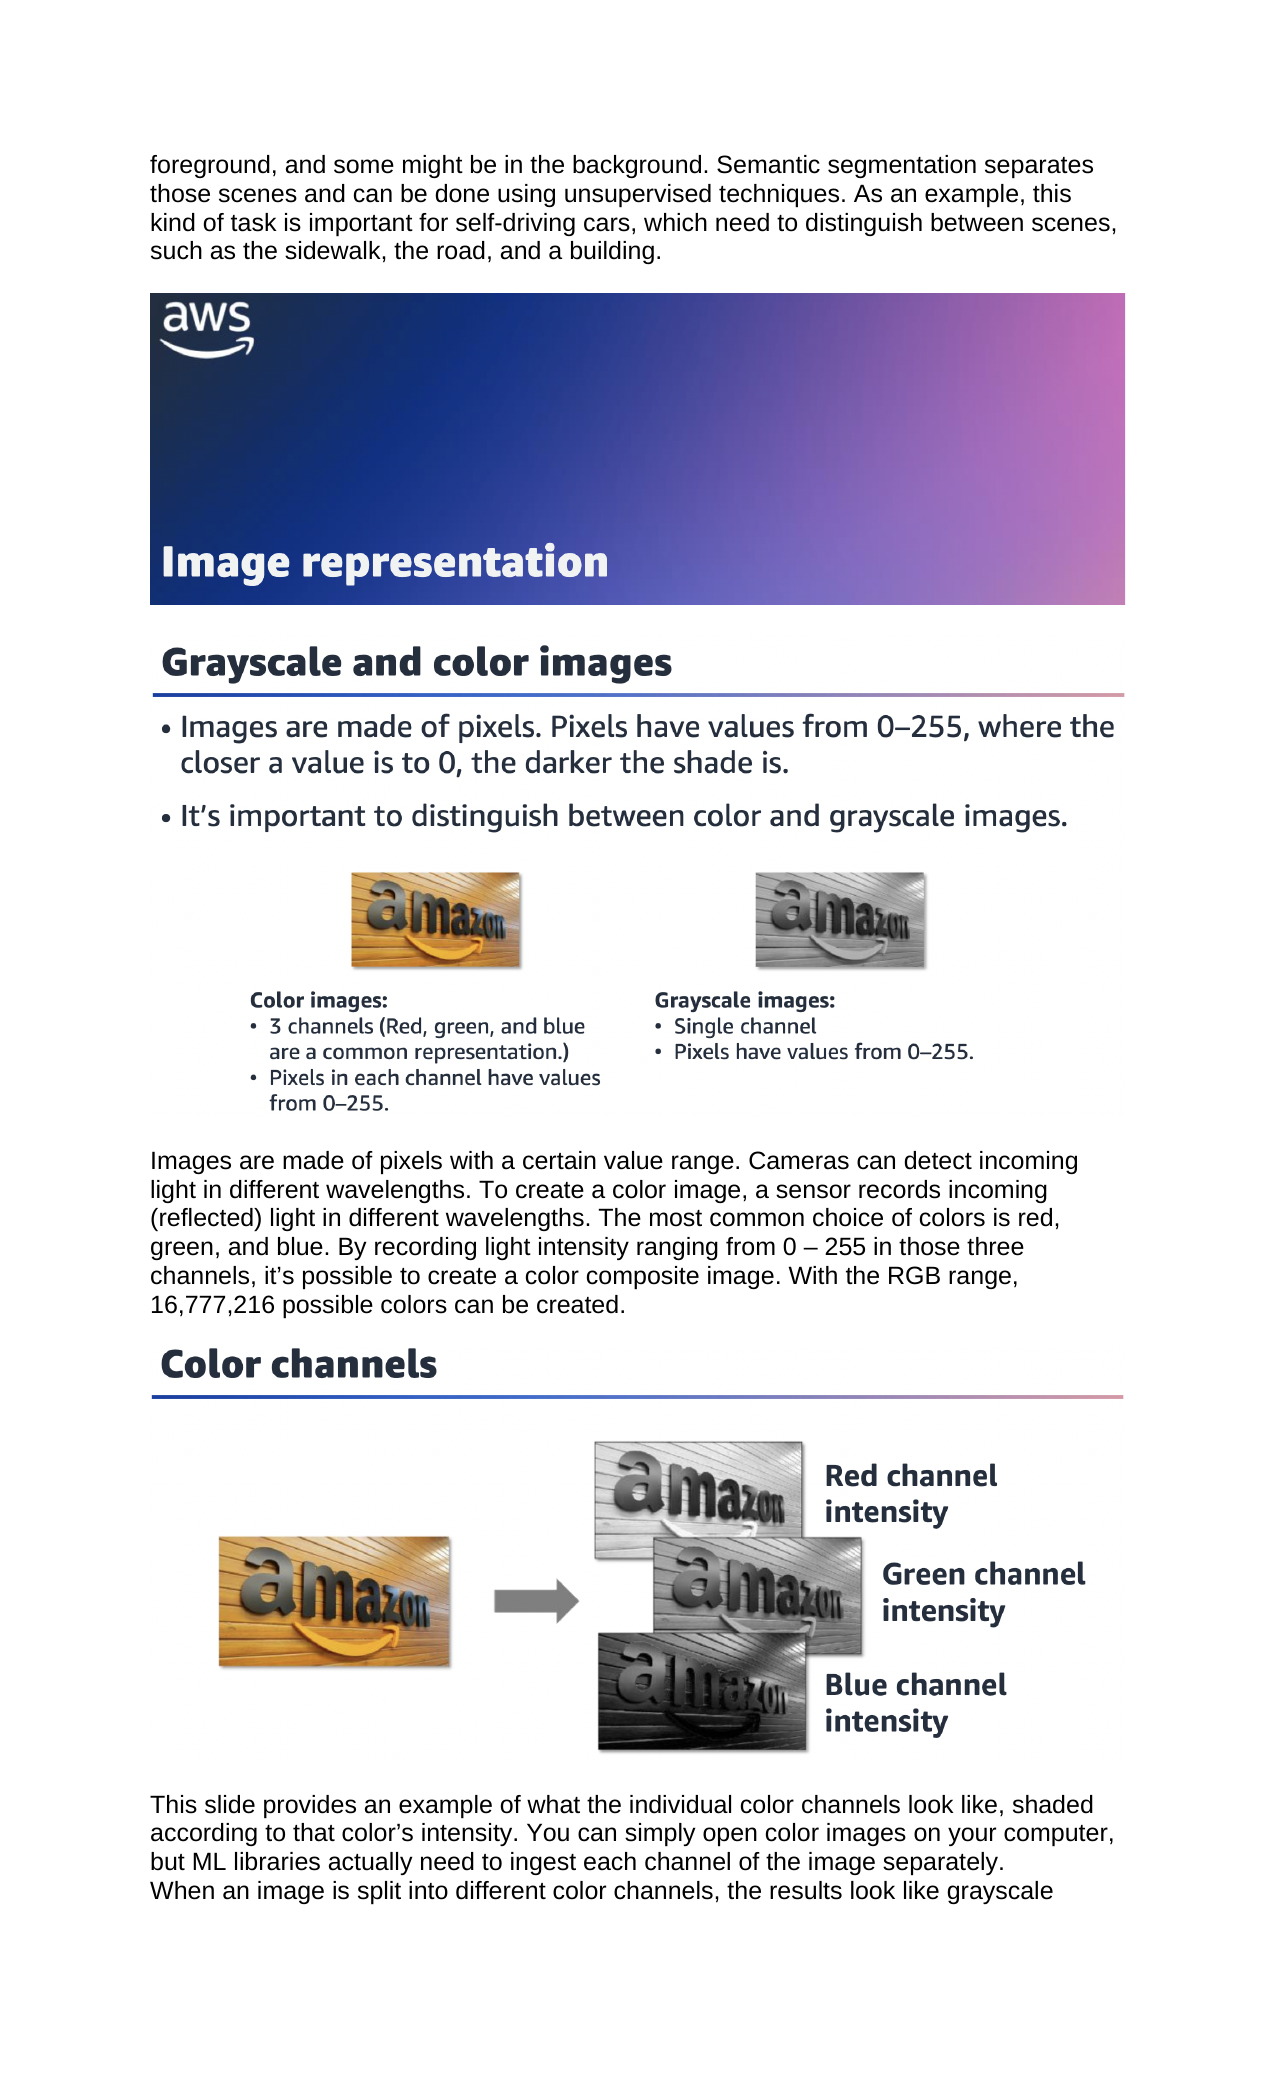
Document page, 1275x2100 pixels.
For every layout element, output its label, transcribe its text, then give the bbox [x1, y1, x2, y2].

text When an image is split into different color channels, the results look like grayscale [150, 1876, 1125, 1905]
text green, and blue. By recording light intensity ranging from 0 – 255 in those three channels, it’s possible to create a color composite image. With the RGB range, [150, 1232, 1125, 1289]
text kind of task is important for self-driving cars, which need to distinguish between scenes, such as the sidewalk, the road, and a building. [150, 207, 1125, 265]
text according to that color’s intensity. You can simply open color images on your computer, but ML libraries actually need to ingest each channel of the image separately. [150, 1818, 1125, 1876]
text those scenes and can be done using unsupervised techniques. As an example, this [150, 179, 1125, 207]
text Images are made of pixels with a certain value range. Cameras can detect incoming [150, 1146, 1125, 1174]
text 16,777,216 possible colors can be created. [150, 1289, 1125, 1318]
picture [150, 633, 1125, 1117]
text (reflected) light in different wavelengths. The most common choice of colors is red, [150, 1203, 1125, 1232]
text light in different wavelengths. To create a color image, a sensor records incoming [150, 1174, 1125, 1203]
text foreground, and some might be in the background. Semantic segmentation separates [150, 150, 1125, 179]
text This slide provides an example of what the individual color channels look like, shaded [150, 1790, 1125, 1818]
picture [150, 293, 1125, 605]
picture [150, 1347, 1125, 1761]
